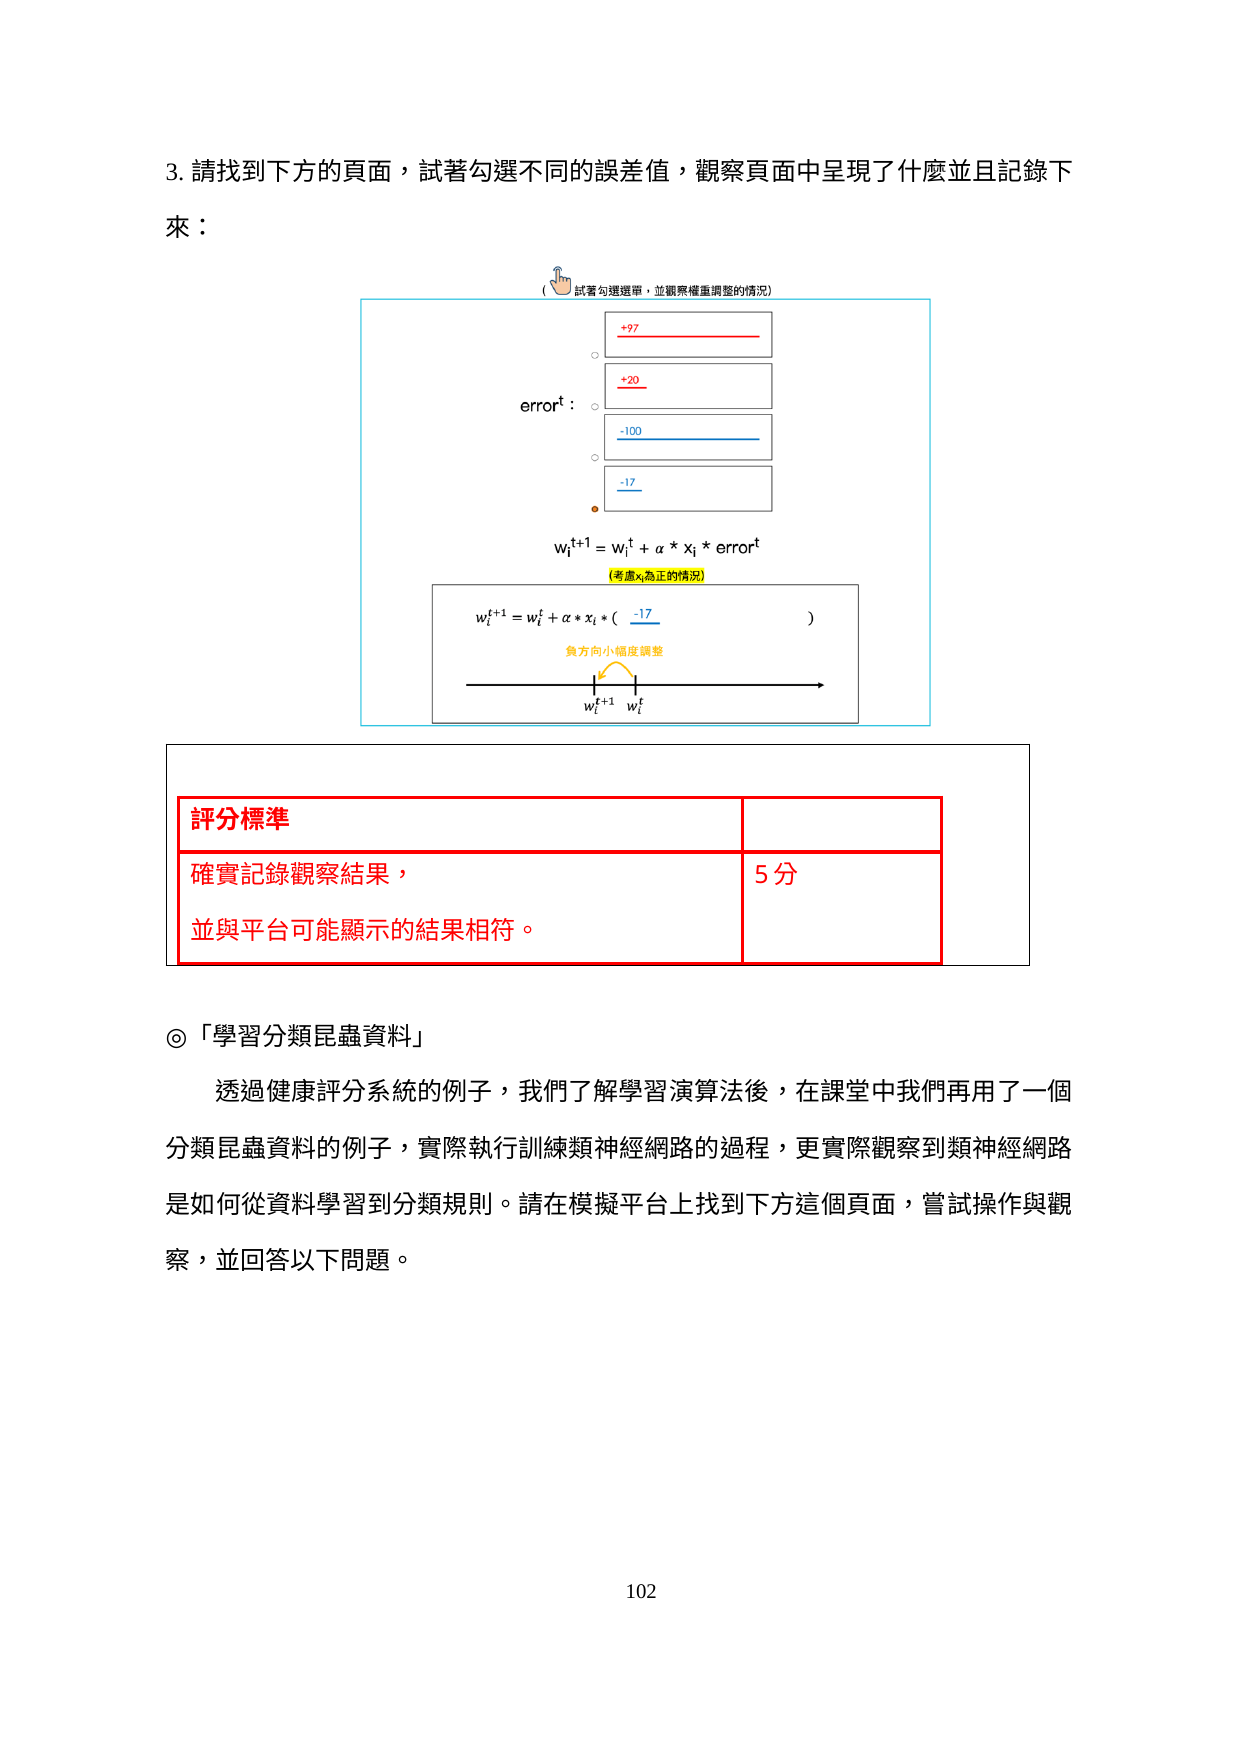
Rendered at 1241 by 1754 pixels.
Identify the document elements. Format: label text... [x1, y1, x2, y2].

picture [357, 262, 933, 729]
text 3. 請找到下方的頁面，試著勾選不同的誤差值，觀察頁面中呈現了什麼並且記錄下來： [165, 151, 1075, 244]
text 透過健康評分系統的例子，我們了解學習演算法後，在課堂中我們再用了一個分類昆蟲資料的例子，實際執行訓練類神經網路的過程，更實際觀察到類神經網路是如何從資料學習到分類規則。請在模擬平台上找到下方這個頁面，嘗試操作與觀察，並回答以下問題。 [165, 1071, 1075, 1277]
table_header [167, 745, 1029, 965]
text ◎「學習分類昆蟲資料」 [165, 1017, 1075, 1053]
